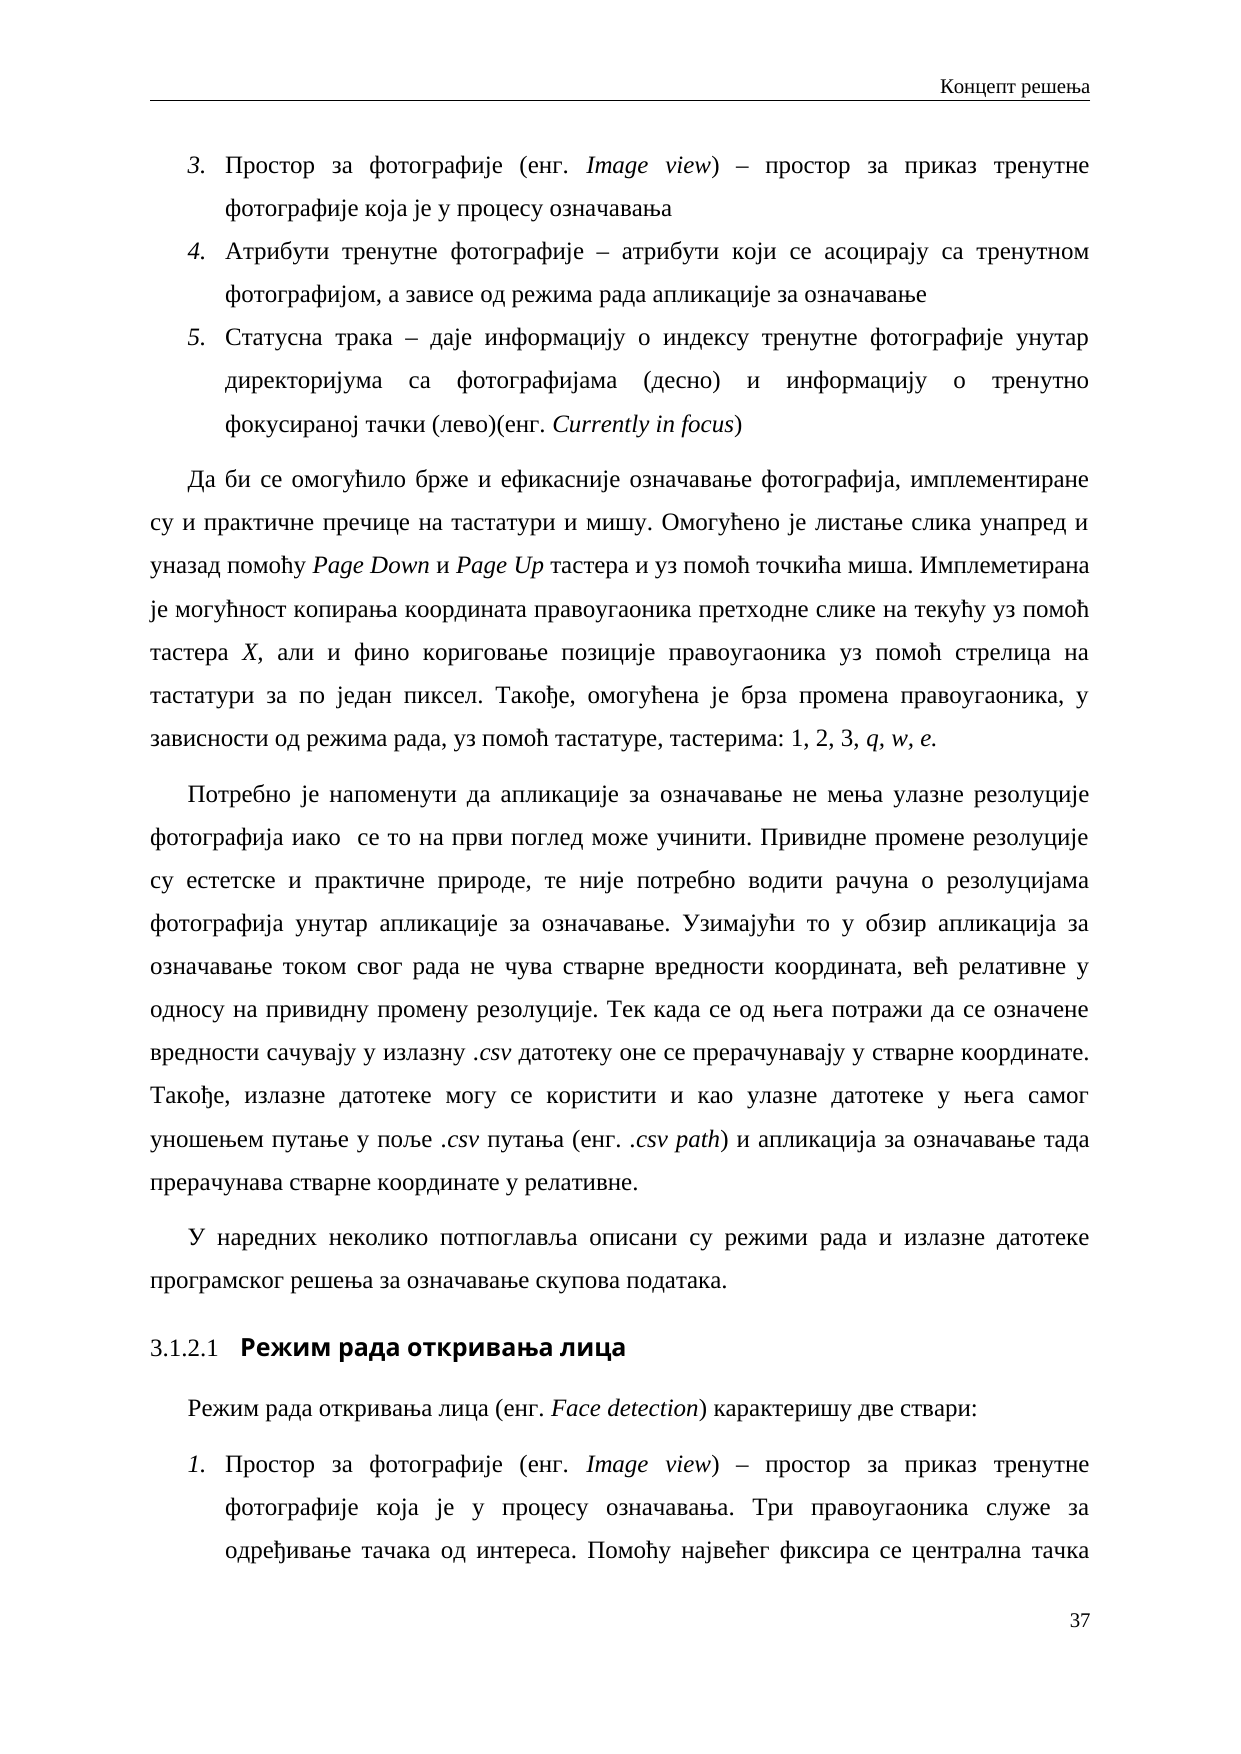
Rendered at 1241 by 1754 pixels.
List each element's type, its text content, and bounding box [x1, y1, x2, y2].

text Да би се омогућило брже и ефикасније означавање фотографија, имплементиране су и практичне пречице на тастатури и мишу. Омогућено је листање слика унапред и уназад помоћу Page Down и Page Up тастера и уз помоћ точкића миша. Имплеметирана је могућност копирања координата правоугаоника претходне слике на текућу уз помоћ тастера X, али и фино кориговање позиције правоугаоника уз помоћ стрелица на тастатури за по један пиксел. Такође, омогућена је брза промена правоугаоника, у зависности од режима рада, уз помоћ тастатуре, тастерима: 1, 2, 3, q, w, e. [150, 464, 1090, 752]
text Режим рада откривања лица (енг. Face detection) карактеришу две ствари: [150, 1393, 1090, 1422]
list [187, 1449, 1090, 1564]
list Простор за фотографије (енг. Image view) – простор за приказ тренутне фотографије која је у процесу означавања [187, 150, 1090, 222]
list Статусна трака – даје информацију о индексу тренутне фотографије унутар директоријума са фотографијама (десно) и информацију о тренутно фокусираној тачки (лево)(енг. Currently in focus) [187, 322, 1090, 437]
text У наредних неколико потпоглавља описани су режими рада и излазне датотеке програмског решења за означавање скупова података. [150, 1222, 1090, 1294]
text Потребно је напоменути да апликације за означавање не мења улазне резолуције фотографија иако се то на први поглед може учинити. Привидне промене резолуције су естетске и практичне природе, те није потребно водити рачуна о резолуцијама фотографија унутар апликације за означавање. Узимајући то у обзир апликација за означавање током свог рада не чува стварне вредности координата, већ релативне у односу на привидну промену резолуције. Тек када се од њега потражи да се означене вредности сачувају у излазну .csv датотеку оне се прерачунавају у стварне координате. Такође, излазне датотеке могу се користити и као улазне датотеке у њега самог уношењем путање у поље .csv путања (енг. .csv path) и апликација за означавање тада прерачунава стварне координате у релативне. [150, 779, 1090, 1196]
list Атрибути тренутне фотографије – атрибути који се асоцирају са тренутном фотографијом, а зависе од режима рада апликације за означавање [187, 236, 1090, 308]
subtitle Режим рада откривања лица [150, 1329, 1090, 1364]
